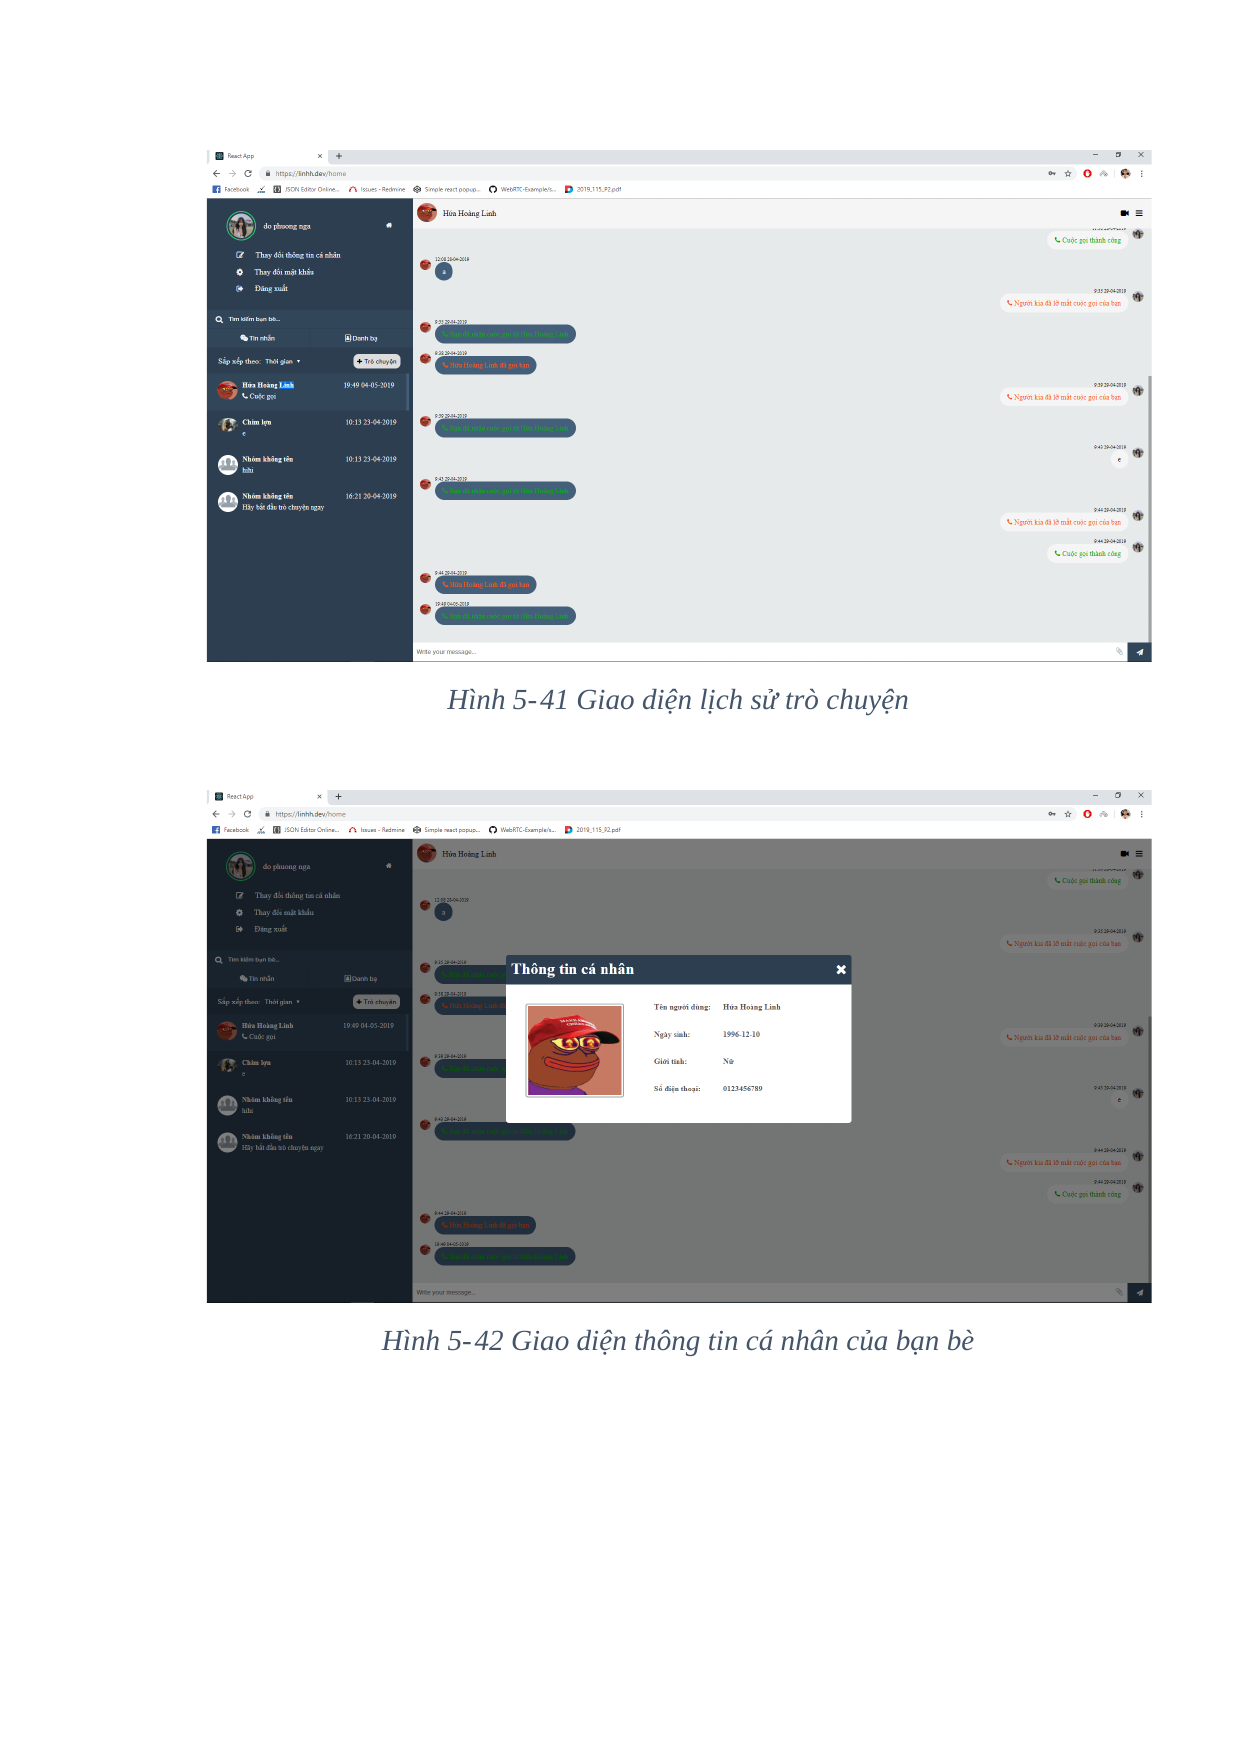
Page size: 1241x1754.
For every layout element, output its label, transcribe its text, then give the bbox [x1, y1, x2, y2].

picture [206, 790, 1152, 1303]
picture [206, 150, 1152, 662]
